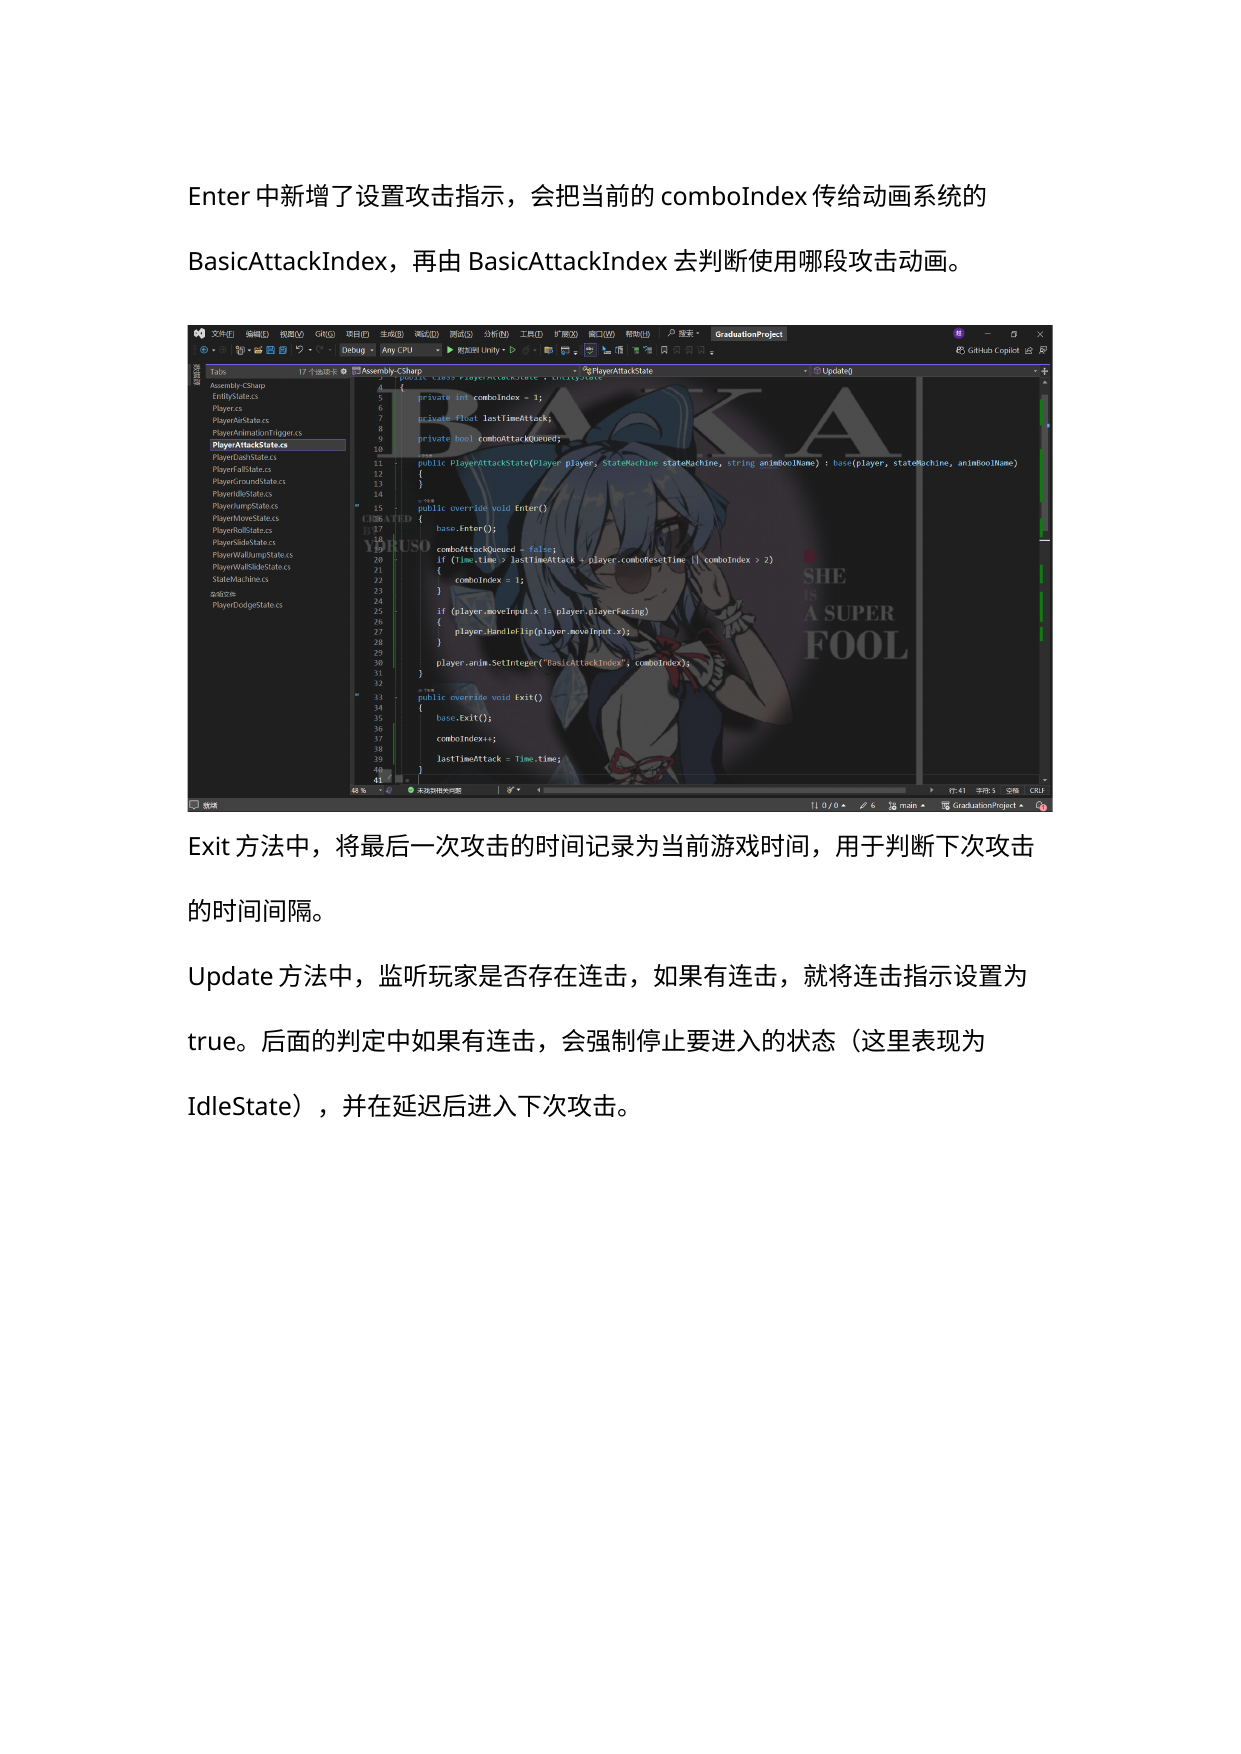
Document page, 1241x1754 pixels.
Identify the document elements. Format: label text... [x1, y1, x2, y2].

text Enter中新增了设置攻击指示，会把当前的comboIndex传给动画系统的BasicAttackIndex，再由BasicAttackIndex去判断使用哪段攻击动画。 [187, 162, 1053, 292]
text Update方法中，监听玩家是否存在连击，如果有连击，就将连击指示设置为true。后面的判定中如果有连击，会强制停止要进入的状态（这里表现为IdleState），并在延迟后进入下次攻击。 [187, 942, 1053, 1137]
text Exit方法中，将最后一次攻击的时间记录为当前游戏时间，用于判断下次攻击的时间间隔。 [187, 812, 1053, 942]
picture [187, 325, 1053, 812]
